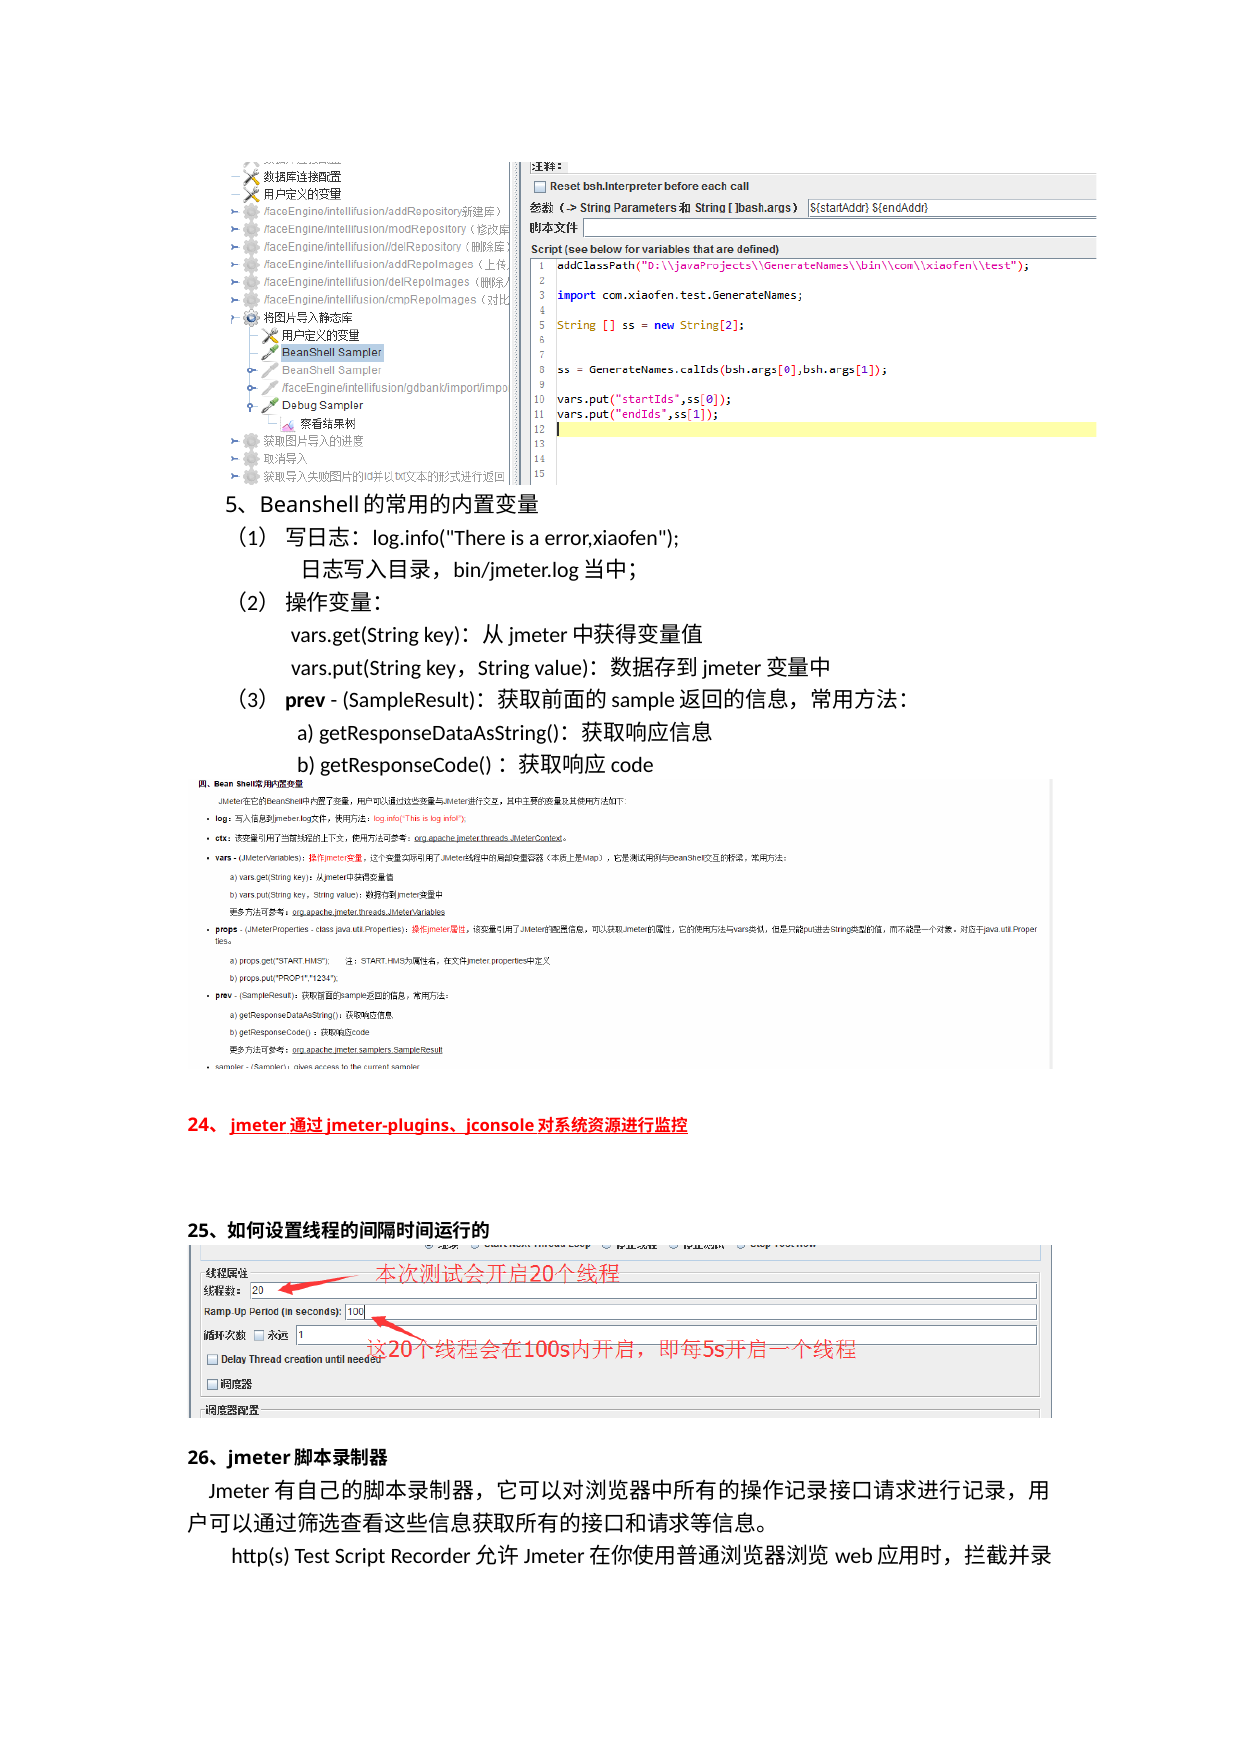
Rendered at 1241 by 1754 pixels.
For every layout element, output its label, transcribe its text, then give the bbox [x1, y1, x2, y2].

subtitle 5、Beanshell的常用的内置变量 [225, 487, 1053, 519]
text a) getResponseDataAsString()：获取响应信息 [187, 714, 1053, 747]
text vars.get(String key)：从jmeter中获得变量值 [225, 617, 1053, 649]
picture [187, 1245, 1053, 1418]
text b) getResponseCode() ：获取响应code [187, 747, 1053, 779]
list 日志写入目录，bin/jmeter.log当中； [300, 552, 1053, 584]
subtitle 24、 jmeter通过jmeter-plugins、jconsole对系统资源进行监控 [187, 1107, 1053, 1140]
text Jmeter有自己的脚本录制器，它可以对浏览器中所有的操作记录接口请求进行记录，用户可以通过筛选查看这些信息获取所有的接口和请求等信息。 [187, 1473, 1053, 1538]
subtitle 25、如何设置线程的间隔时间运行的 [187, 1213, 1053, 1245]
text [187, 1538, 1053, 1570]
list prev - (SampleResult)：获取前面的sample返回的信息，常用方法： [225, 682, 1053, 714]
subtitle 26、jmeter脚本录制器 [187, 1440, 1053, 1473]
picture [187, 779, 1053, 1069]
picture [231, 162, 1097, 485]
list 操作变量： [225, 584, 1053, 617]
list 写日志：log.info("There is a error,xiaofen"); [225, 519, 1053, 552]
text vars.put(String key，String value)：数据存到jmeter变量中 [187, 649, 1053, 682]
